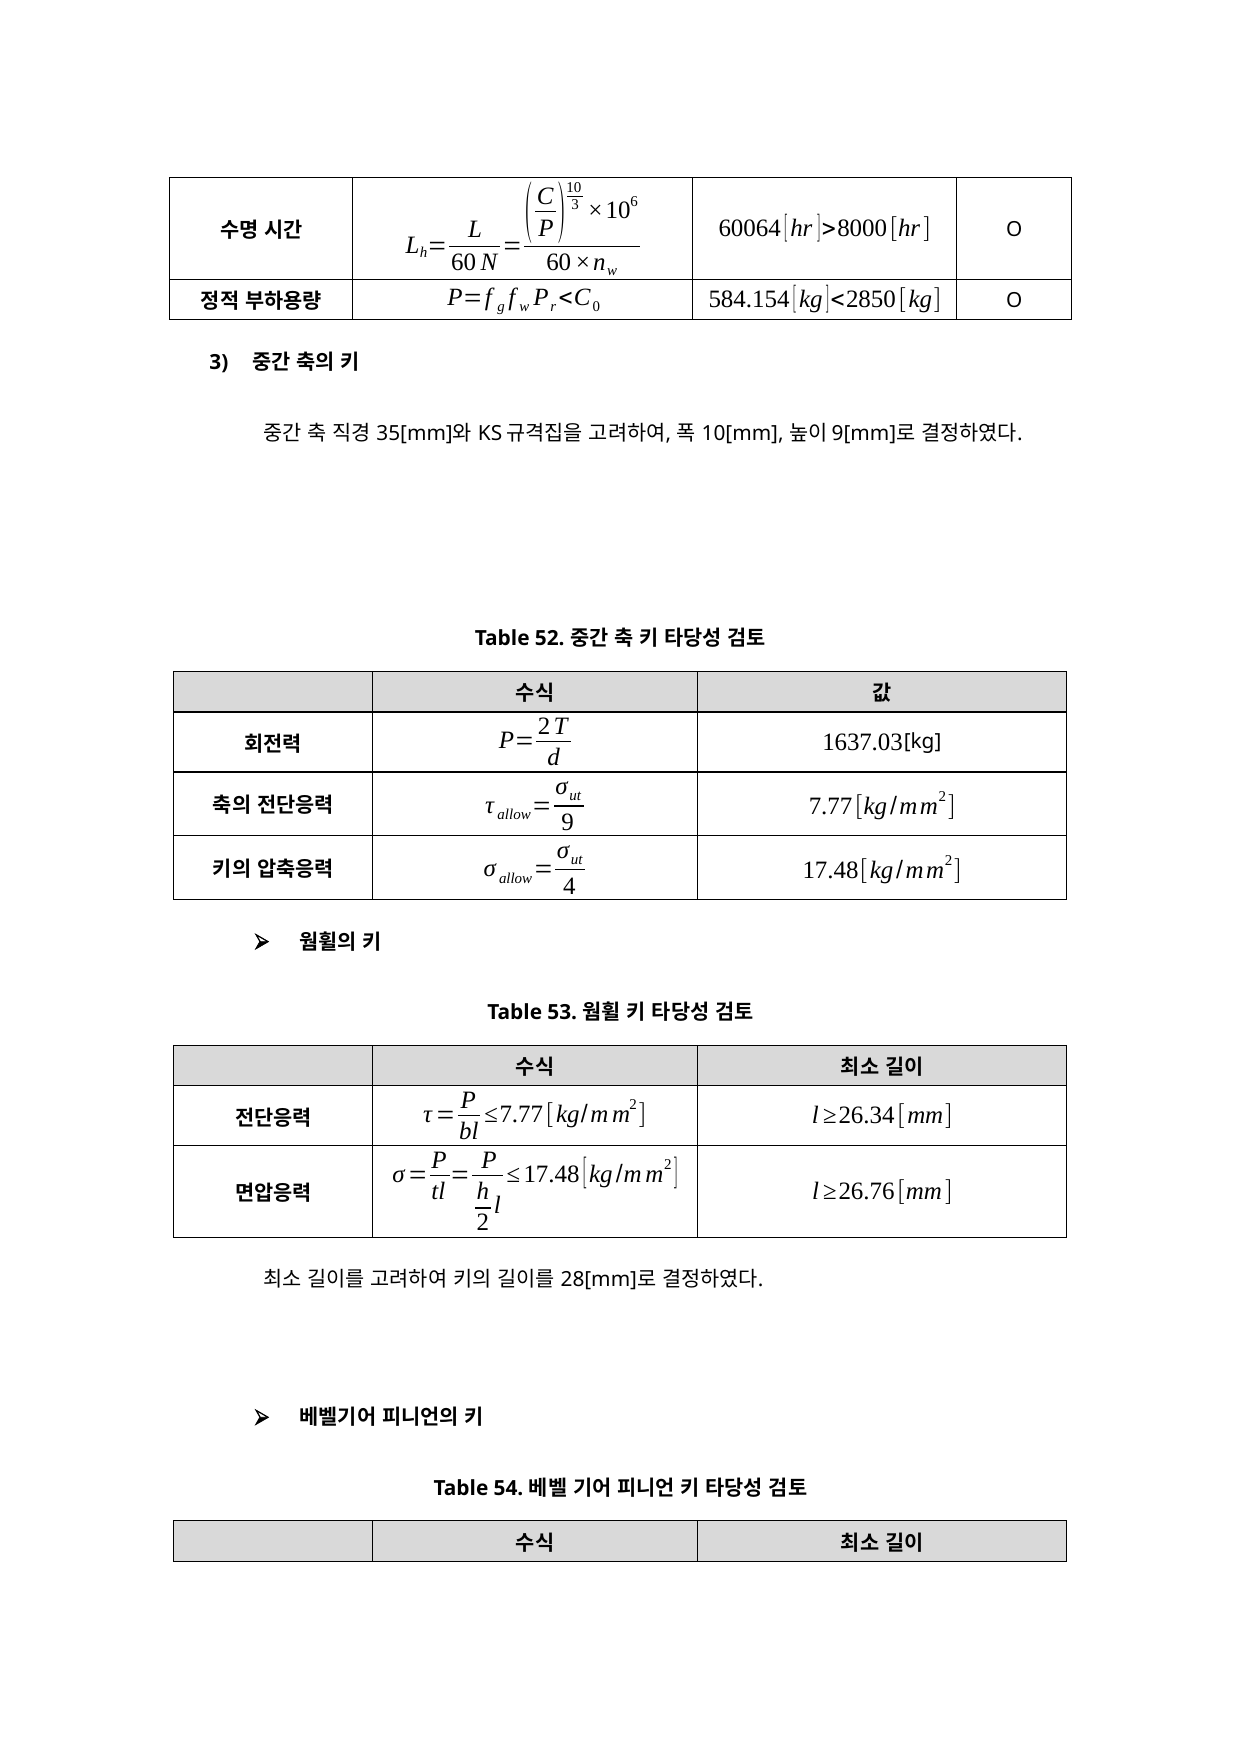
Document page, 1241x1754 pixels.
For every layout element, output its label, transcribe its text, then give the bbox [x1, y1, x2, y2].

table_cell O [957, 178, 1071, 279]
table_header 수식 [373, 672, 697, 711]
table_cell [373, 836, 697, 899]
table_cell 정적 부하용량 [170, 280, 352, 319]
table_cell [698, 773, 1066, 835]
table_cell 전단응력 [174, 1086, 372, 1145]
table_header 최소 길이 [698, 1521, 1066, 1561]
table_cell [kg] [698, 713, 1066, 771]
table_header 수식 [373, 1521, 697, 1561]
table_cell [693, 178, 956, 279]
table_cell [353, 280, 692, 319]
table_cell 키의 압축응력 [174, 836, 372, 899]
table_cell [693, 280, 956, 319]
table_cell [698, 1086, 1066, 1145]
table_cell O [957, 280, 1071, 319]
table_cell [373, 1086, 697, 1145]
text Table 54. 베벨 기어 피니언 키 타당성 검토 [150, 1471, 1090, 1501]
text Table 53. 웜휠 키 타당성 검토 [150, 995, 1090, 1026]
table_cell [373, 713, 697, 771]
table_header [174, 1046, 372, 1085]
list 웜휠의 키 [253, 925, 1090, 955]
table_cell 축의 전단응력 [174, 773, 372, 835]
list 중간 축의 키 [209, 345, 1090, 376]
text 최소 길이를 고려하여 키의 길이를 28[mm]로 결정하였다. [263, 1263, 1090, 1293]
table_cell [698, 836, 1066, 899]
table_cell 수명 시간 [170, 178, 352, 279]
table_header 값 [698, 672, 1066, 711]
table_cell [698, 1146, 1066, 1237]
table_cell [353, 178, 692, 279]
table_cell [373, 1146, 697, 1237]
table_header [174, 672, 372, 711]
table_header [174, 1521, 372, 1561]
text Table 52. 중간 축 키 타당성 검토 [150, 621, 1090, 652]
table_header 최소 길이 [698, 1046, 1066, 1085]
list 베벨기어 피니언의 키 [253, 1401, 1090, 1431]
table_cell 회전력 [174, 713, 372, 771]
table_cell [373, 773, 697, 835]
text 중간 축 직경 35[mm]와 KS규격집을 고려하여, 폭 10[mm], 높이9[mm]로 결정하였다. [263, 416, 1090, 446]
table_cell 면압응력 [174, 1146, 372, 1237]
table_header 수식 [373, 1046, 697, 1085]
